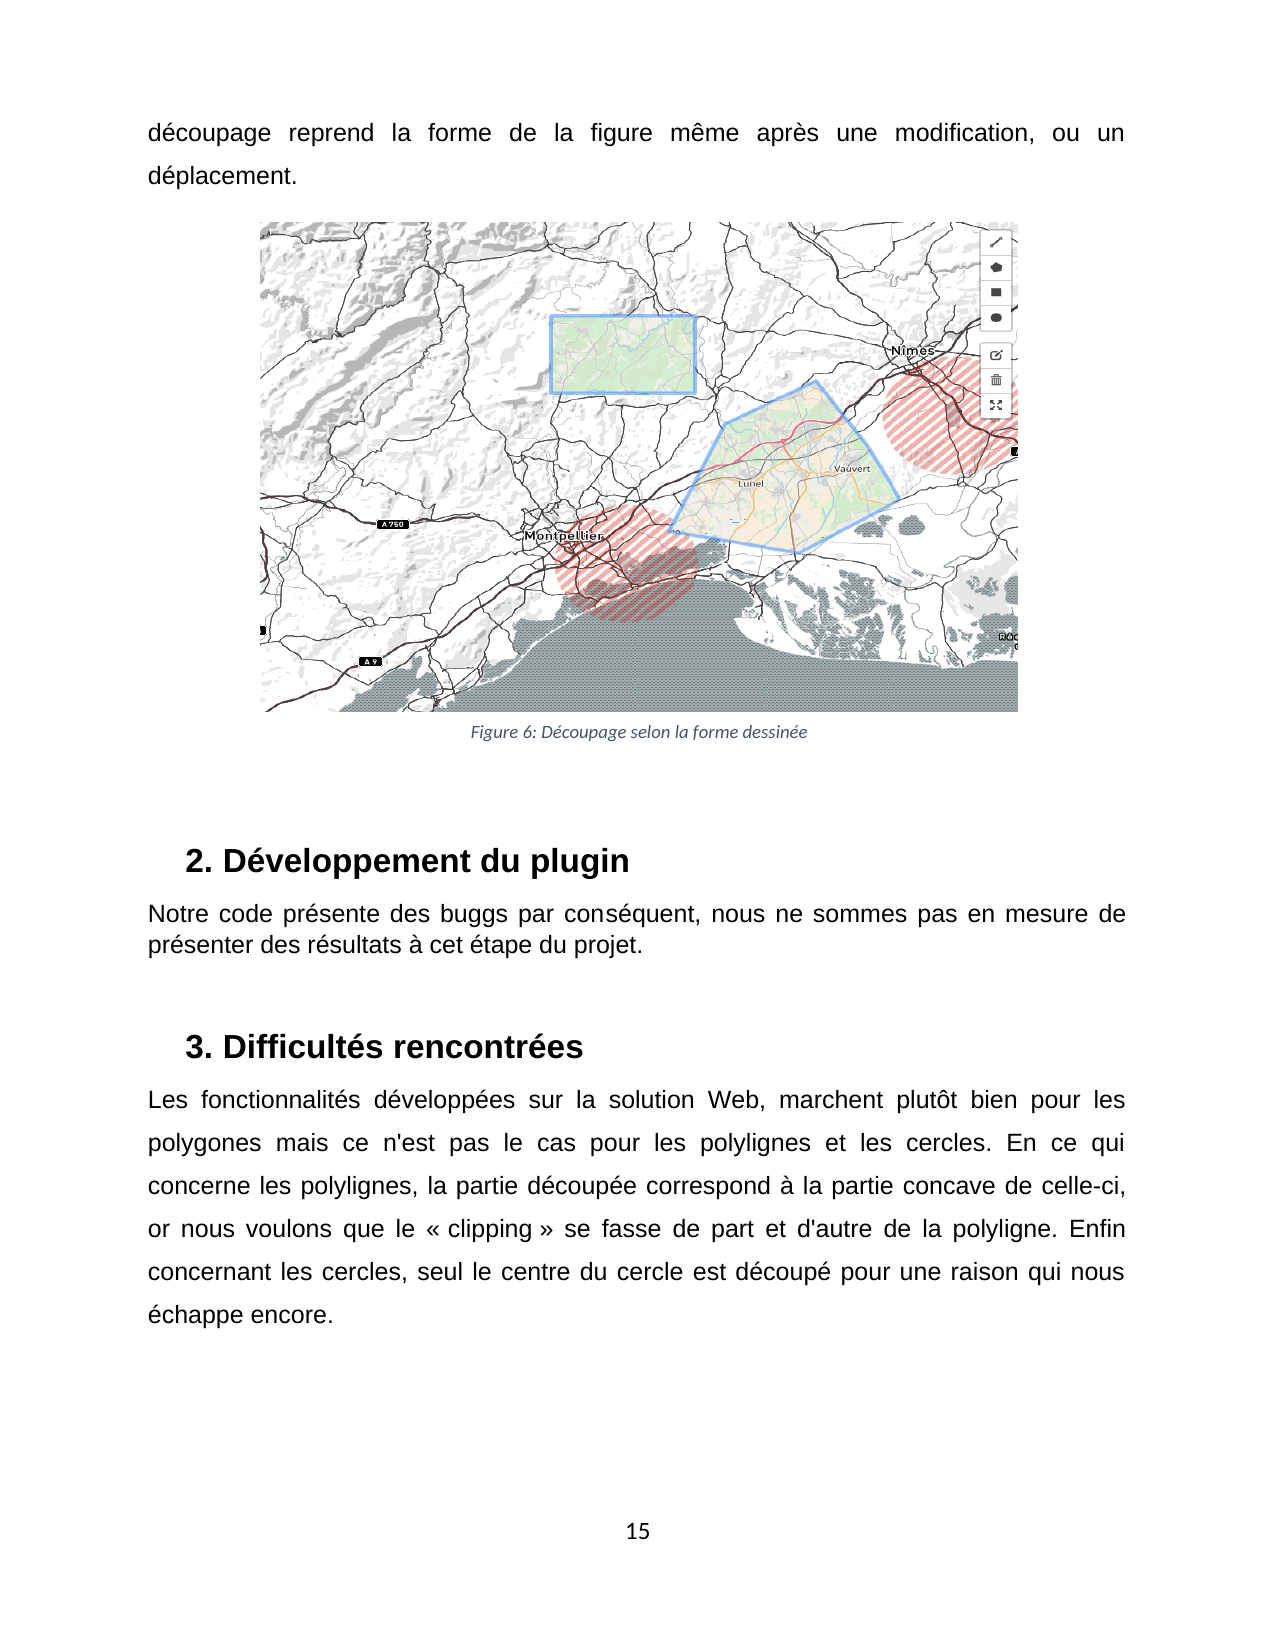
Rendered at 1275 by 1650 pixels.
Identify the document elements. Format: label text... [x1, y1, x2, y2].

text Notre code présente des buggs par conséquent, nous ne sommes pas en mesure de présenter des résultats à cet étape du projet. [148, 899, 1127, 959]
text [148, 118, 1127, 190]
text Les fonctionnalités développées sur la solution Web, marchent plutôt bien pour les polygones mais ce n'est pas le cas pour les polylignes et les cercles. En ce qui concerne les polylignes, la partie découpée correspond à la partie concave de celle-ci, or nous voulons que le « clipping » se fasse de part et d'autre de la polyligne. Enfin concernant les cercles, seul le centre du cercle est découpé pour une raison qui nous échappe encore. [148, 1085, 1127, 1329]
subtitle Développement du plugin [185, 841, 1127, 880]
subtitle Difficultés rencontrées [185, 1027, 1127, 1066]
picture [260, 222, 1018, 712]
